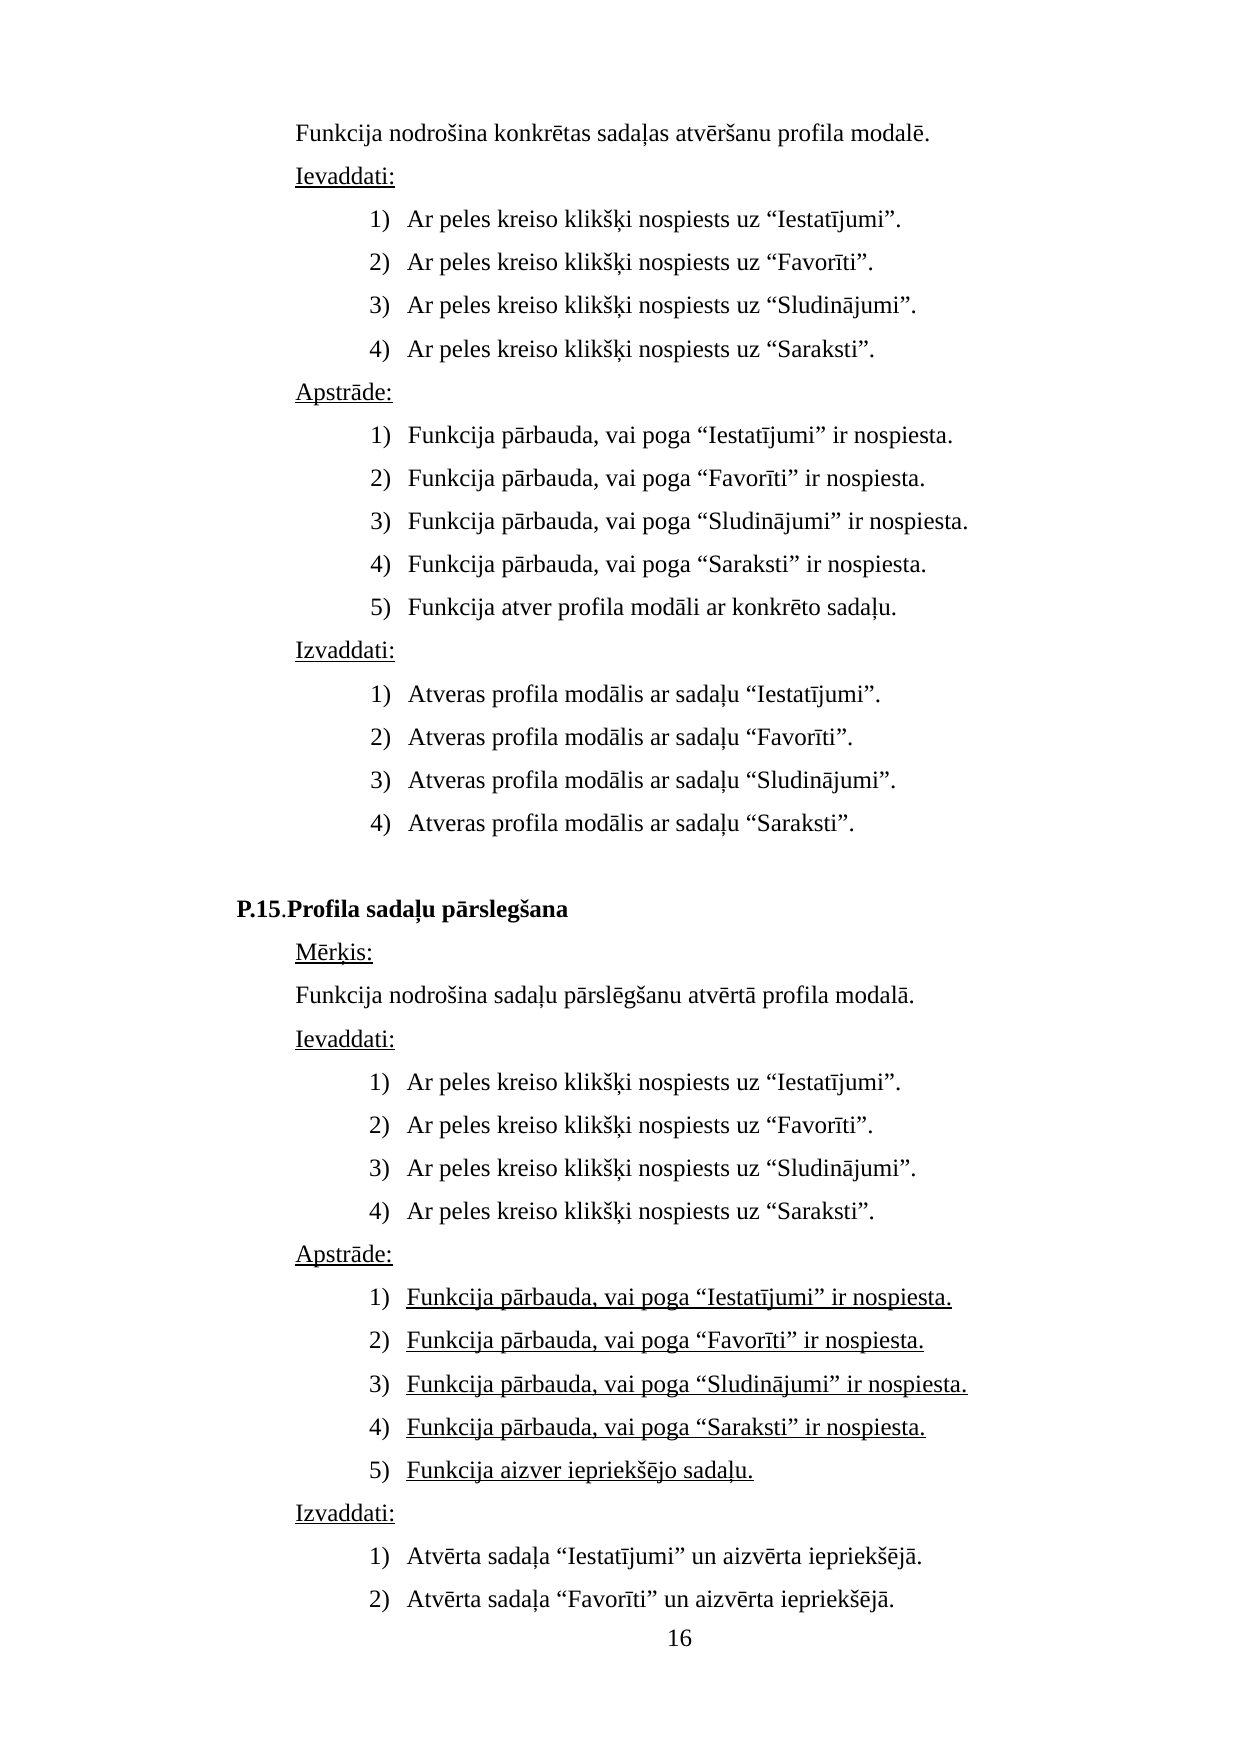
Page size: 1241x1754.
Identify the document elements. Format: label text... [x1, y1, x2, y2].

list Ar peles kreiso klikšķi nospiests uz “Sludinājumi”. [369, 1153, 1122, 1182]
list Funkcija aizver iepriekšējo sadaļu. [369, 1455, 1122, 1484]
list Funkcija pārbauda, vai poga “Iestatījumi” ir nospiesta. [369, 1282, 1122, 1311]
list Funkcija pārbauda, vai poga “Sludinājumi” ir nospiesta. [370, 506, 1122, 535]
list Ar peles kreiso klikšķi nospiests uz “Saraksti”. [369, 1196, 1122, 1225]
text Funkcija nodrošina sadaļu pārslēgšanu atvērtā profila modalā. [148, 981, 1122, 1009]
list Ar peles kreiso klikšķi nospiests uz “Iestatījumi”. [369, 1067, 1122, 1096]
list Funkcija atver profila modāli ar konkrēto sadaļu. [370, 592, 1122, 621]
list Atveras profila modālis ar sadaļu “Iestatījumi”. [370, 679, 1122, 707]
text Ievaddati: [148, 161, 1122, 190]
list Ar peles kreiso klikšķi nospiests uz “Favorīti”. [369, 247, 1122, 276]
text Mērķis: [207, 937, 1122, 966]
list Ar peles kreiso klikšķi nospiests uz “Favorīti”. [369, 1110, 1122, 1139]
text Izvaddati: [207, 636, 1122, 664]
text Ievaddati: [148, 1024, 1122, 1052]
list Atveras profila modālis ar sadaļu “Saraksti”. [370, 808, 1122, 837]
text Funkcija nodrošina konkrētas sadaļas atvēršanu profila modalē. [148, 118, 1122, 147]
text P.15.Profila sadaļu pārslegšana [148, 894, 1122, 923]
text Apstrāde: [207, 377, 1122, 406]
list Funkcija pārbauda, vai poga “Saraksti” ir nospiesta. [370, 549, 1122, 578]
list Funkcija pārbauda, vai poga “Favorīti” ir nospiesta. [370, 463, 1122, 492]
list Atveras profila modālis ar sadaļu “Sludinājumi”. [370, 765, 1122, 794]
list Atveras profila modālis ar sadaļu “Favorīti”. [370, 722, 1122, 751]
list Funkcija pārbauda, vai poga “Favorīti” ir nospiesta. [369, 1326, 1122, 1354]
text Apstrāde: [207, 1239, 1122, 1268]
list Ar peles kreiso klikšķi nospiests uz “Iestatījumi”. [369, 204, 1122, 233]
list Ar peles kreiso klikšķi nospiests uz “Saraksti”. [369, 334, 1122, 362]
list Atvērta sadaļa “Favorīti” un aizvērta iepriekšējā. [369, 1584, 1122, 1613]
list Atvērta sadaļa “Iestatījumi” un aizvērta iepriekšējā. [369, 1541, 1122, 1570]
list Ar peles kreiso klikšķi nospiests uz “Sludinājumi”. [369, 291, 1122, 319]
list Funkcija pārbauda, vai poga “Sludinājumi” ir nospiesta. [369, 1369, 1122, 1397]
list Funkcija pārbauda, vai poga “Saraksti” ir nospiesta. [369, 1412, 1122, 1441]
text Izvaddati: [207, 1498, 1122, 1527]
list Funkcija pārbauda, vai poga “Iestatījumi” ir nospiesta. [370, 420, 1122, 449]
